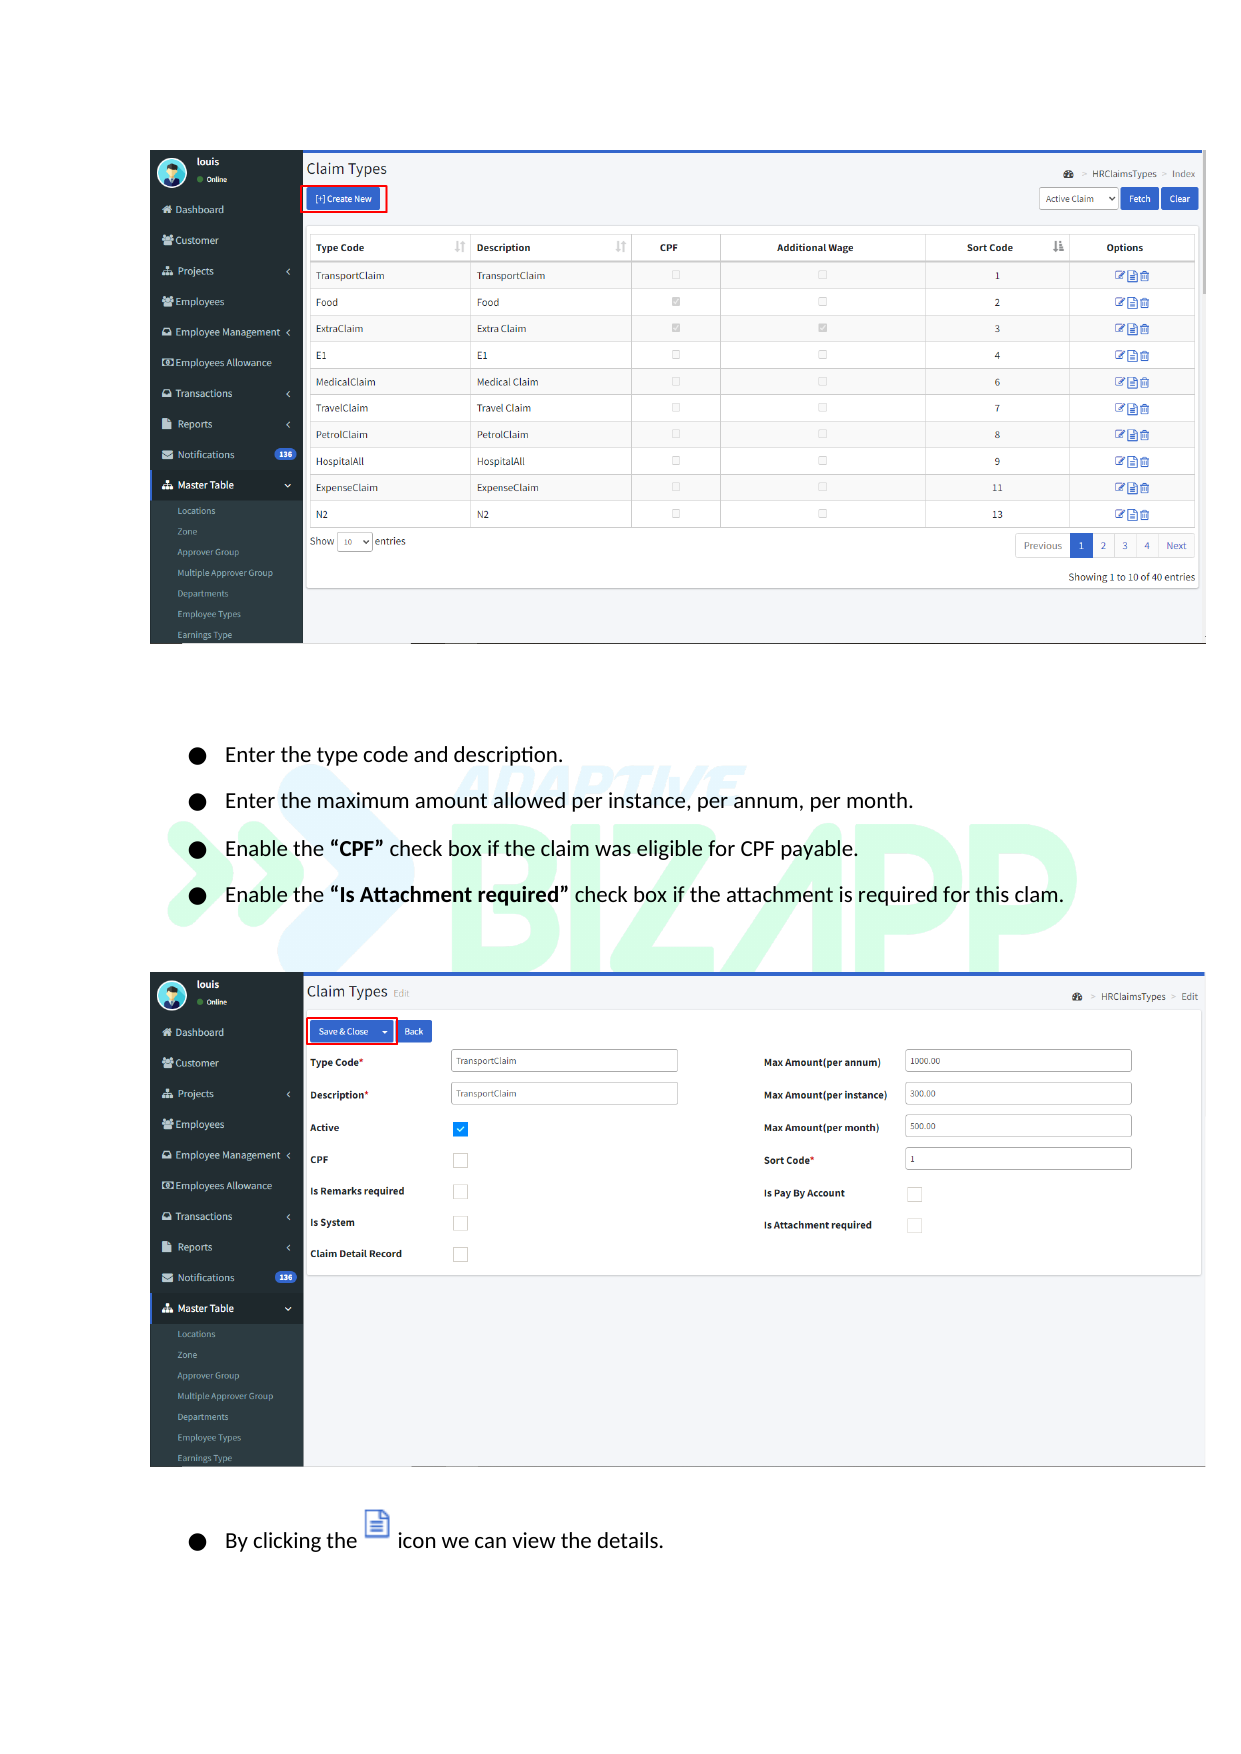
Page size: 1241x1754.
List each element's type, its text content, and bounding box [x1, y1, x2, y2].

list Enable the “CPF” check box if the claim was eligible for CPF payable. [187, 822, 1090, 869]
list Enter the type code and description. [187, 728, 1090, 775]
picture [150, 150, 1206, 644]
list Enter the maximum amount allowed per instance, per annum, per month. [187, 775, 1090, 822]
list By clicking the icon we can view the details. [187, 1503, 1090, 1561]
picture [362, 1502, 398, 1548]
picture [150, 972, 1206, 1467]
list Enable the “Is Attachment required” check box if the attachment is required for this clam. [187, 869, 1090, 916]
